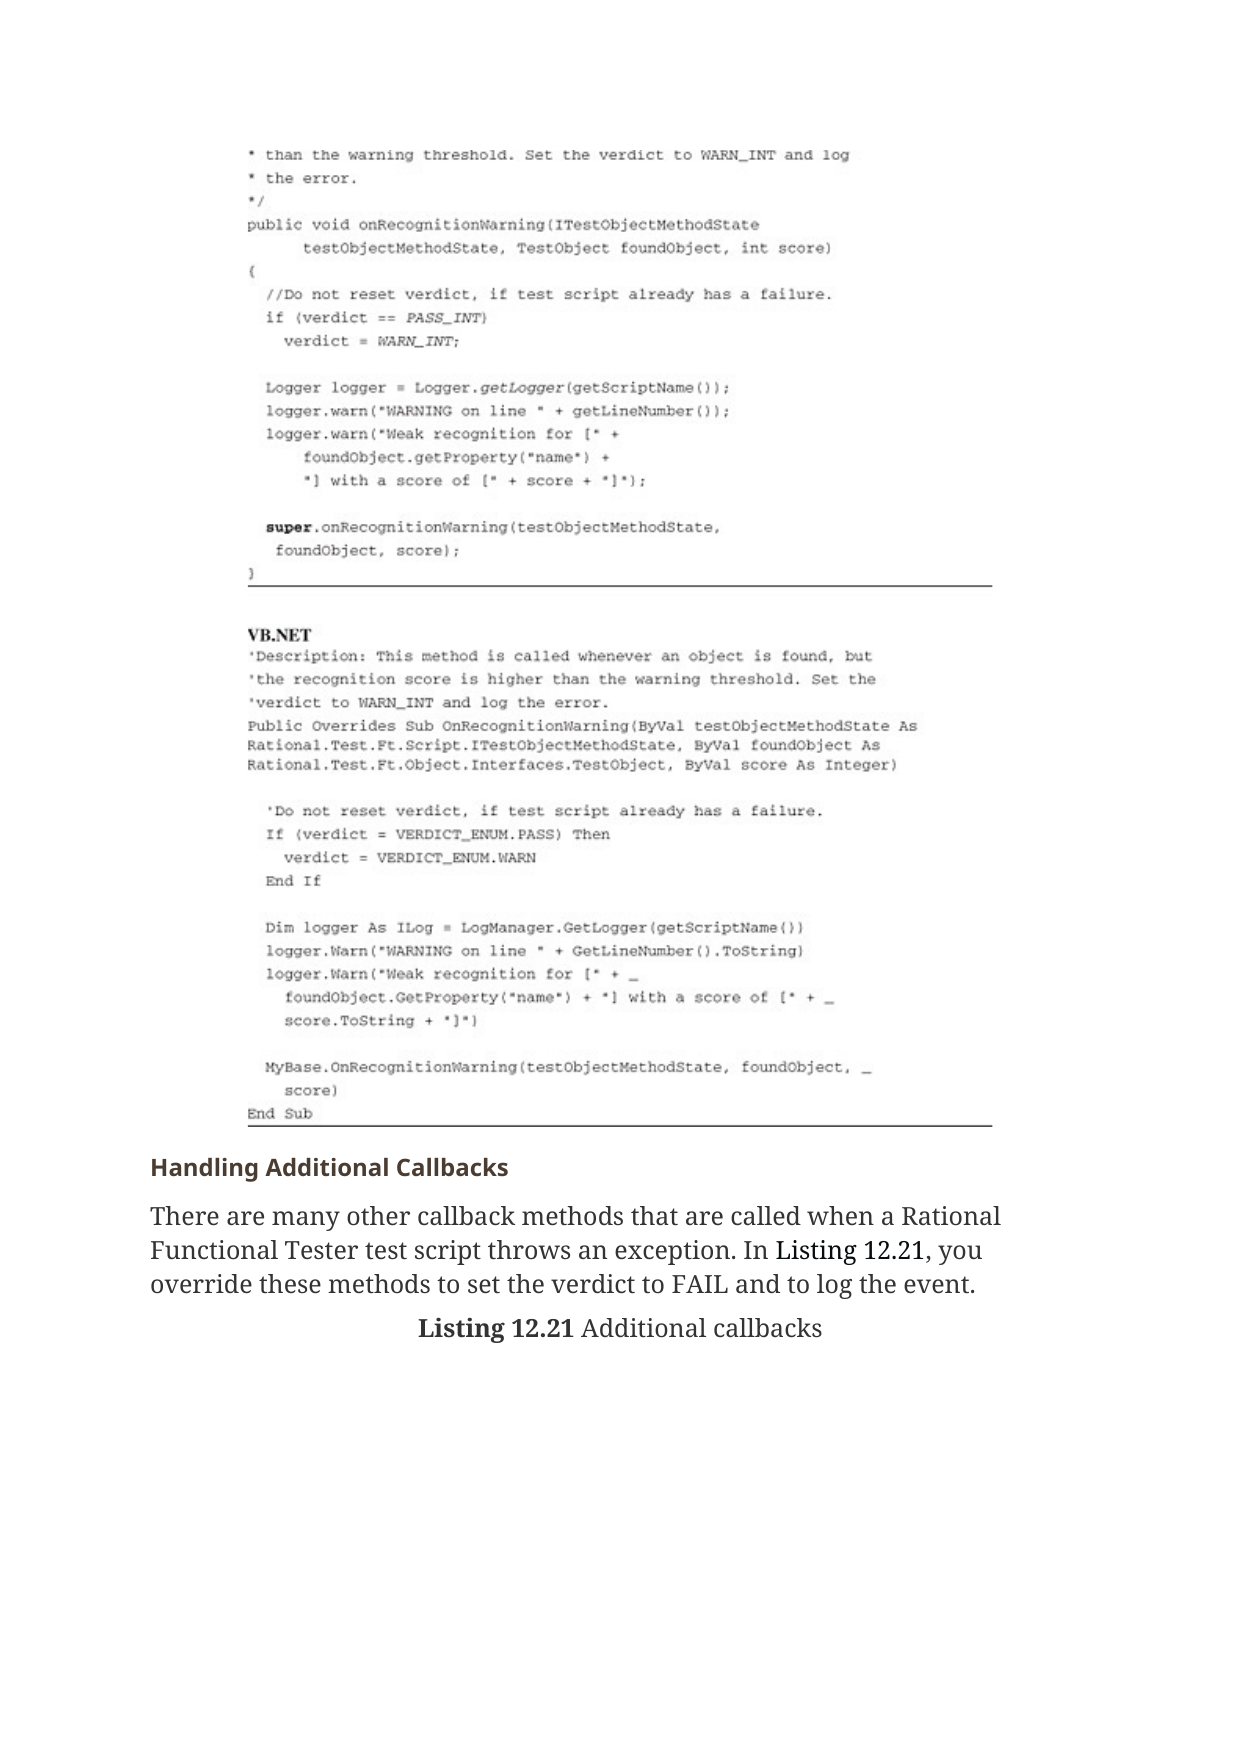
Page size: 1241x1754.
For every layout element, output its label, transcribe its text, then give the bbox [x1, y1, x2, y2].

text There are many other callback methods that are called when a Rational Functional Tester test script throws an exception. In Listing 12.21, you override these methods to set the verdict to FAIL and to log the event. [150, 1199, 1090, 1301]
picture [247, 150, 993, 1127]
text Handling Additional Callbacks [150, 1151, 1090, 1184]
text Listing 12.21 Additional callbacks [150, 1311, 1090, 1345]
